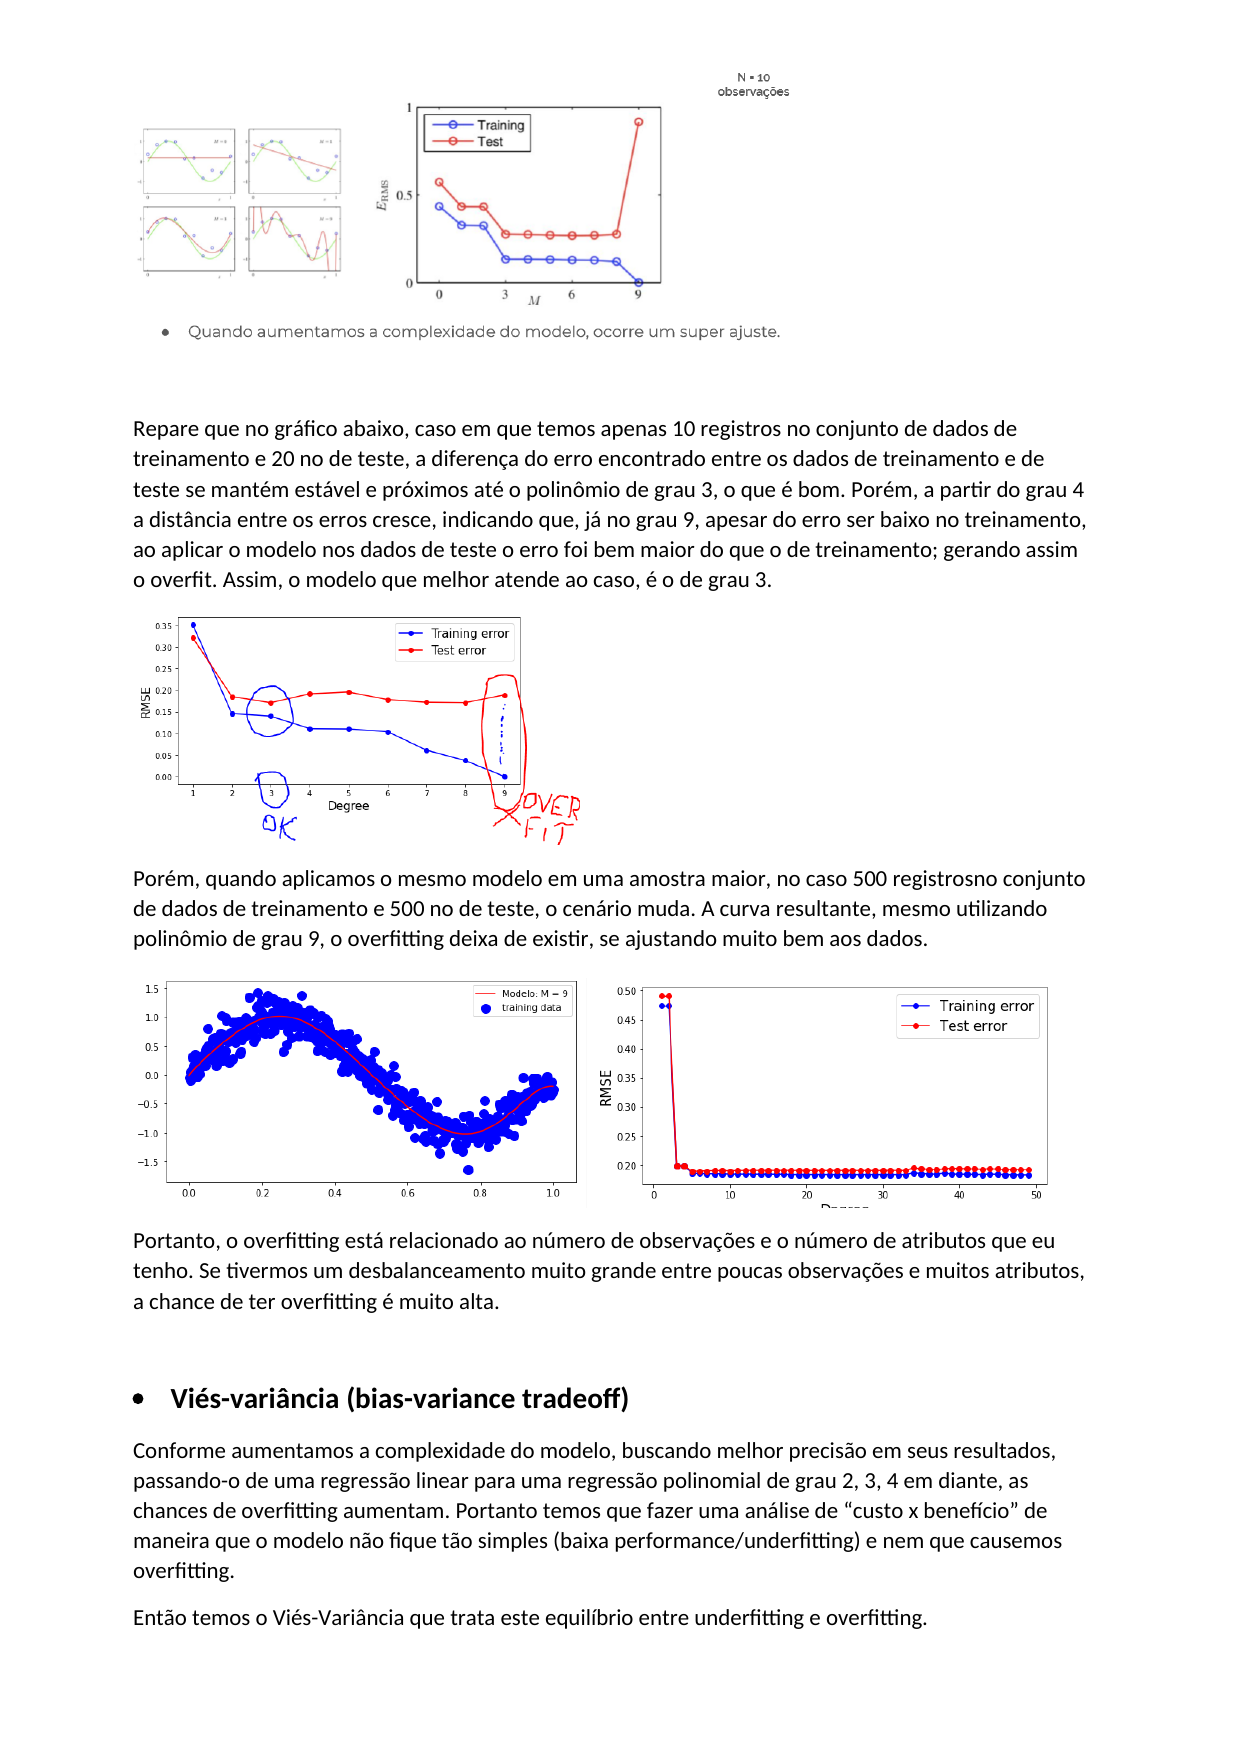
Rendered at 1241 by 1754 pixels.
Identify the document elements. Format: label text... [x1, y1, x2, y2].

list Viés-variância (bias-variance tradeoff) [133, 1381, 1093, 1416]
text Portanto, o overfitting está relacionado ao número de observações e o número de atributos que eu tenho. Se tivermos um desbalanceamento muito grande entre poucas observações e muitos atributos, a chance de ter overfitting é muito alta. [133, 1226, 1093, 1315]
text Repare que no gráfico abaixo, caso em que temos apenas 10 registros no conjunto de dados de treinamento e 20 no de teste, a diferença do erro encontrado entre os dados de treinamento e de teste se mantém estável e próximos até o polinômio de grau 3, o que é bom. Porém, a partir do grau 4 a distância entre os erros cresce, indicando que, já no grau 9, apesar do erro ser baixo no treinamento, ao aplicar o modelo nos dados de teste o erro foi bem maior do que o de treinamento; gerando assim o overfit. Assim, o modelo que melhor atende ao caso, é o de grau 3. [133, 414, 1093, 593]
text Porém, quando aplicamos o mesmo modelo em uma amostra maior, no caso 500 registrosno conjunto de dados de treinamento e 500 no de teste, o cenário muda. A curva resultante, mesmo utilizando polinômio de grau 9, o overfitting deixa de existir, se ajustando muito bem aos dados. [133, 864, 1093, 952]
text Conforme aumentamos a complexidade do modelo, buscando melhor precisão em seus resultados, passando-o de uma regressão linear para uma regressão polinomial de grau 2, 3, 4 em diante, as chances de overfitting aumentam. Portanto temos que fazer uma análise de “custo x benefício” de maneira que o modelo não fique tão simples (baixa performance/underfitting) e nem que causemos overfitting. [133, 1436, 1093, 1584]
text Então temos o Viés-Variância que trata este equilíbrio entre underfitting e overfitting. [133, 1603, 1093, 1631]
picture [132, 73, 806, 349]
picture [132, 971, 1057, 1208]
picture [132, 612, 580, 845]
